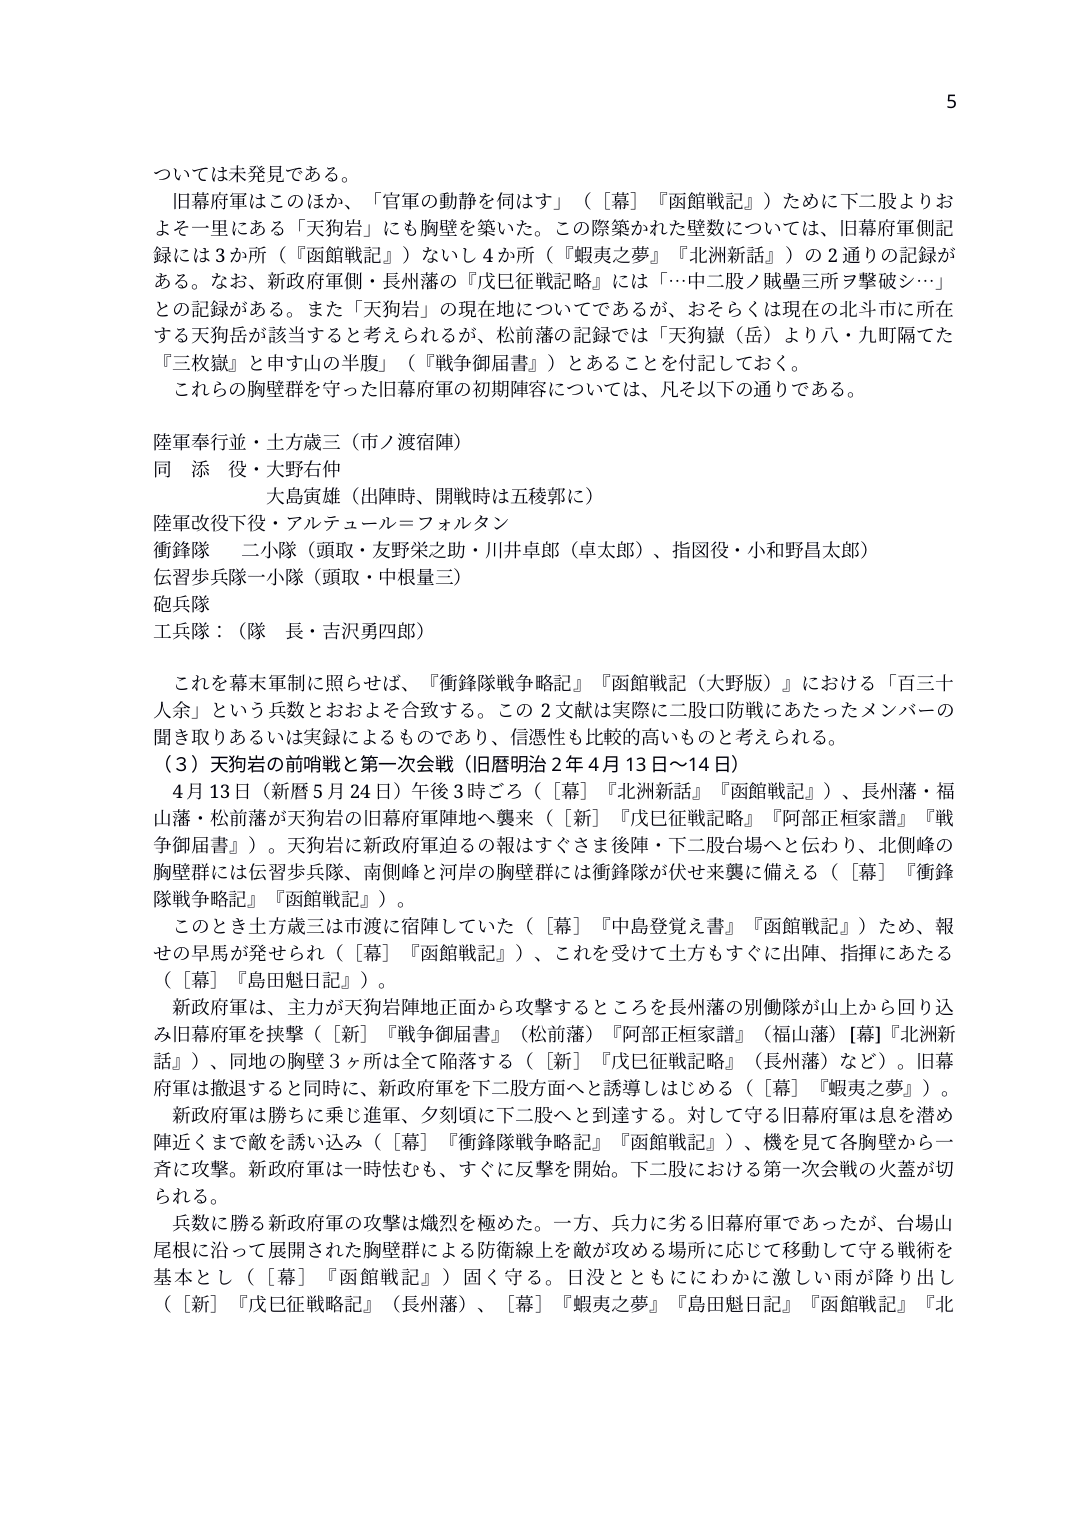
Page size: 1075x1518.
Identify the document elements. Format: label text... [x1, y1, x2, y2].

text これを幕末軍制に照らせば、『衝鋒隊戦争略記』『函館戦記（大野版）』における「百三十人余」という兵数とおおよそ合致する。この2文献は実際に二股口防戦にあたったメンバーの聞き取りあるいは実録によるものであり、信憑性も比較的高いものと考えられる。 [153, 669, 957, 750]
text 新政府軍は、主力が天狗岩陣地正面から攻撃するところを長州藩の別働隊が山上から回り込み旧幕府軍を挟撃（［新］『戦争御届書』（松前藩）『阿部正桓家譜』（福山藩）[幕]『北洲新話』）、同地の胸壁３ヶ所は全て陥落する（［新］『戊巳征戦記略』（長州藩）など）。旧幕府軍は撤退すると同時に、新政府軍を下二股方面へと誘導しはじめる（［幕］『蝦夷之夢』）。 [153, 993, 957, 1101]
text 陸軍奉行並・土方歳三（市ノ渡宿陣） [153, 428, 957, 455]
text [153, 159, 957, 186]
text これらの胸壁群を守った旧幕府軍の初期陣容については、凡そ以下の通りである。 [153, 375, 957, 402]
text 4月13日（新暦5月24日）午後3時ごろ（［幕］『北洲新話』『函館戦記』）、長州藩・福山藩・松前藩が天狗岩の旧幕府軍陣地へ襲来（［新］『戊巳征戦記略』『阿部正桓家譜』『戦争御届書』）。天狗岩に新政府軍迫るの報はすぐさま後陣・下二股台場へと伝わり、北側峰の胸壁群には伝習歩兵隊、南側峰と河岸の胸壁群には衝鋒隊が伏せ来襲に備える（［幕］『衝鋒隊戦争略記』『函館戦記』）。 [153, 777, 957, 912]
text 同 添 役・大野右仲 [153, 455, 957, 482]
text 陸軍改役下役・アルテュール＝フォルタン [153, 509, 957, 536]
text 大島寅雄（出陣時、開戦時は五稜郭に） [153, 482, 957, 509]
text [153, 1209, 957, 1317]
text このとき土方歳三は市渡に宿陣していた（［幕］『中島登覚え書』『函館戦記』）ため、報せの早馬が発せられ（［幕］『函館戦記』）、これを受けて土方もすぐに出陣、指揮にあたる（［幕］『島田魁日記』）。 [153, 912, 957, 993]
text 衝鋒隊 二小隊（頭取・友野栄之助・川井卓郎（卓太郎）、指図役・小和野昌太郎） [153, 536, 957, 563]
text （３）天狗岩の前哨戦と第一次会戦（旧暦明治2年4月13日～14日） [153, 750, 957, 777]
text 砲兵隊 [153, 590, 957, 617]
text 伝習歩兵隊一小隊（頭取・中根量三） [153, 563, 957, 590]
text 旧幕府軍はこのほか、「官軍の動静を伺はす」（［幕］『函館戦記』）ために下二股よりおよそ一里にある「天狗岩」にも胸壁を築いた。この際築かれた壁数については、旧幕府軍側記録には3か所（『函館戦記』）ないし4か所（『蝦夷之夢』『北洲新話』）の2通りの記録がある。なお、新政府軍側・長州藩の『戊巳征戦記略』には「…中二股ノ賊壘三所ヲ撃破シ…」との記録がある。また「天狗岩」の現在地についてであるが、おそらくは現在の北斗市に所在する天狗岳が該当すると考えられるが、松前藩の記録では「天狗嶽（岳）より八・九町隔てた『三枚嶽』と申す山の半腹」（『戦争御届書』）とあることを付記しておく。 [153, 186, 957, 375]
text 工兵隊：（隊 長・吉沢勇四郎） [153, 617, 957, 644]
text 新政府軍は勝ちに乗じ進軍、夕刻頃に下二股へと到達する。対して守る旧幕府軍は息を潜め陣近くまで敵を誘い込み（［幕］『衝鋒隊戦争略記』『函館戦記』）、機を見て各胸壁から一斉に攻撃。新政府軍は一時怯むも、すぐに反撃を開始。下二股における第一次会戦の火蓋が切られる。 [153, 1101, 957, 1209]
